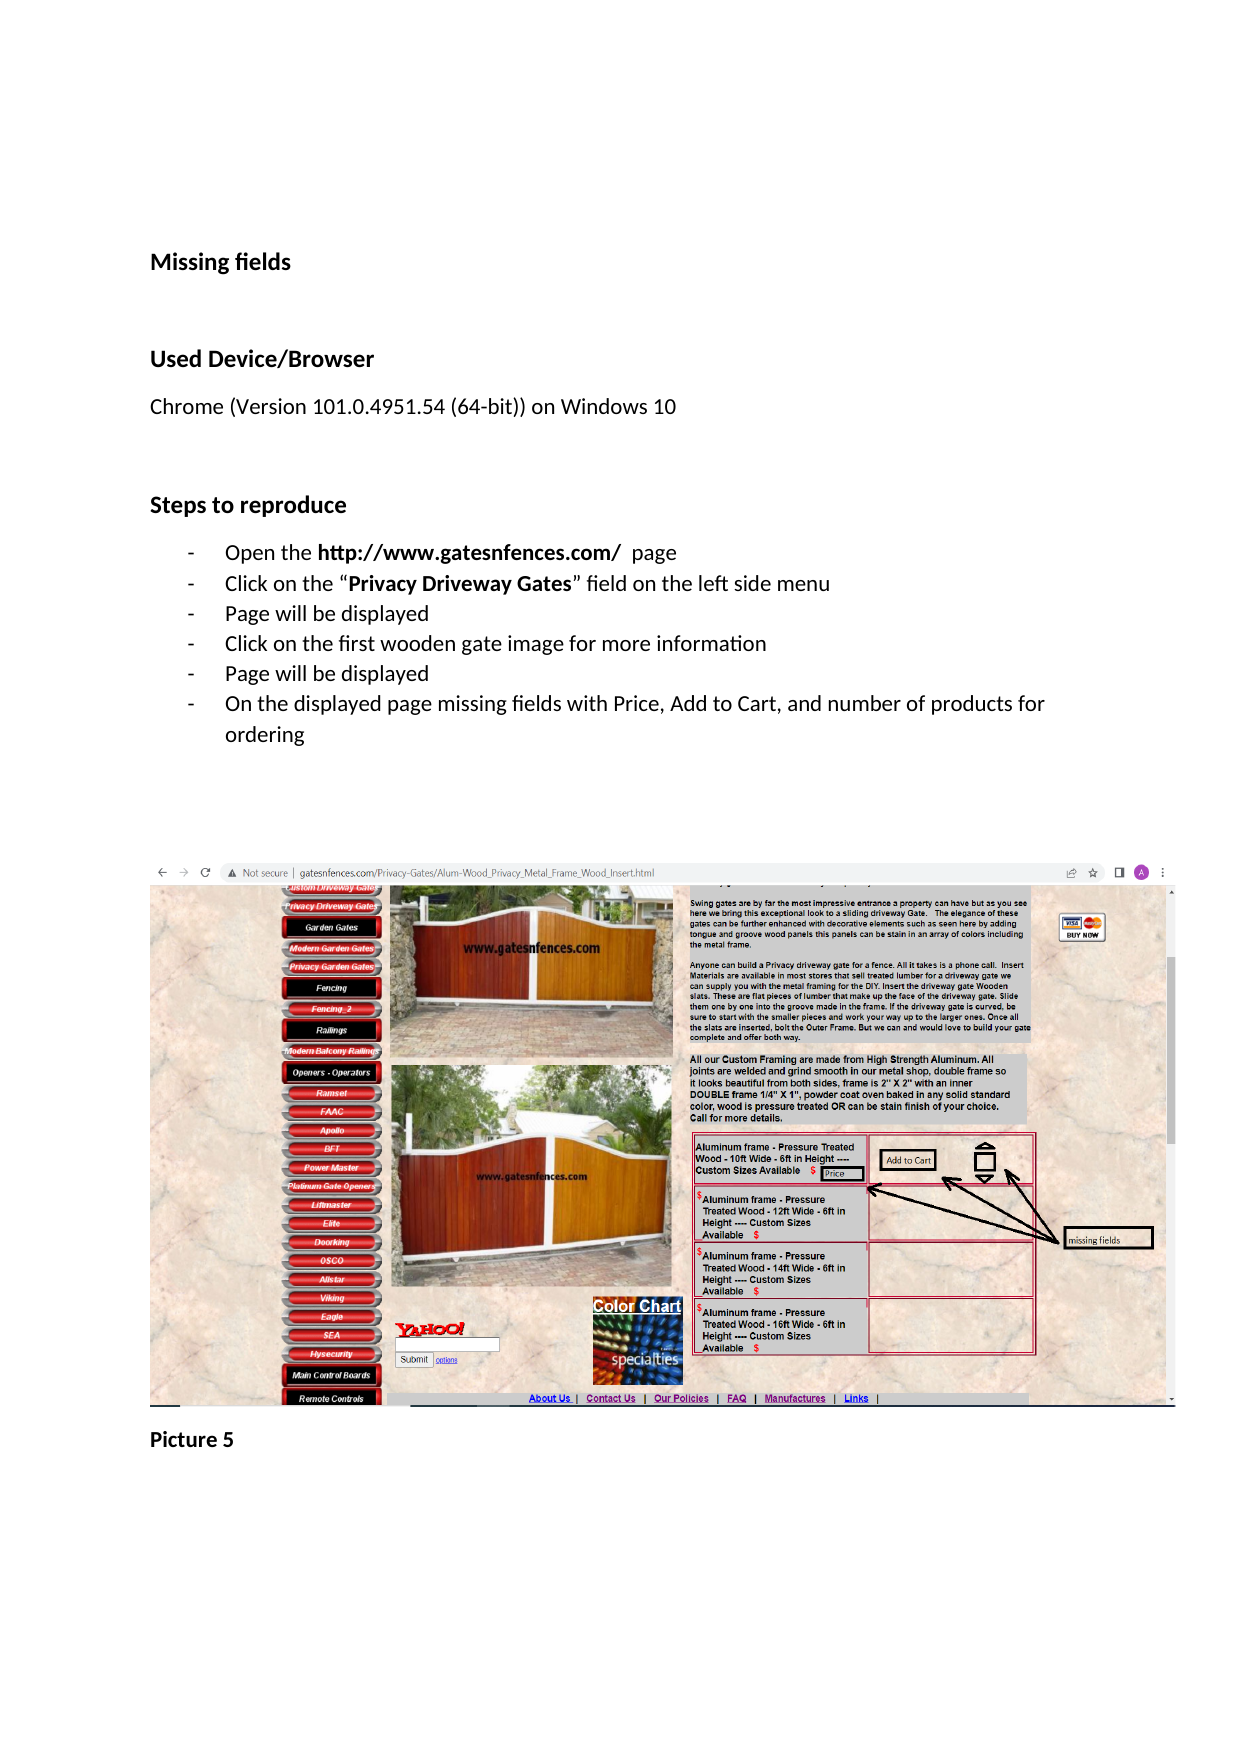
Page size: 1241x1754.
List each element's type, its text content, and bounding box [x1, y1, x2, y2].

list Page will be displayed [187, 599, 1090, 627]
text Picture 5 [150, 1425, 1090, 1453]
text Chrome (Version 101.0.4951.54 (64-bit)) on Windows 10 [150, 392, 1090, 421]
list Click on the first wooden gate image for more information [187, 629, 1090, 657]
list Open the http://www.gatesnfences.com/ page [187, 538, 1090, 567]
text Missing fields [150, 246, 1090, 277]
text Used Device/Browser [150, 343, 1090, 373]
picture [150, 860, 1176, 1407]
list Click on the “Privacy Driveway Gates” field on the left side menu [187, 569, 1090, 597]
list Page will be displayed [187, 659, 1090, 687]
text Steps to reproduce [150, 489, 1090, 519]
list On the displayed page missing fields with Price, Add to Cart, and number of products for ordering [187, 689, 1090, 748]
